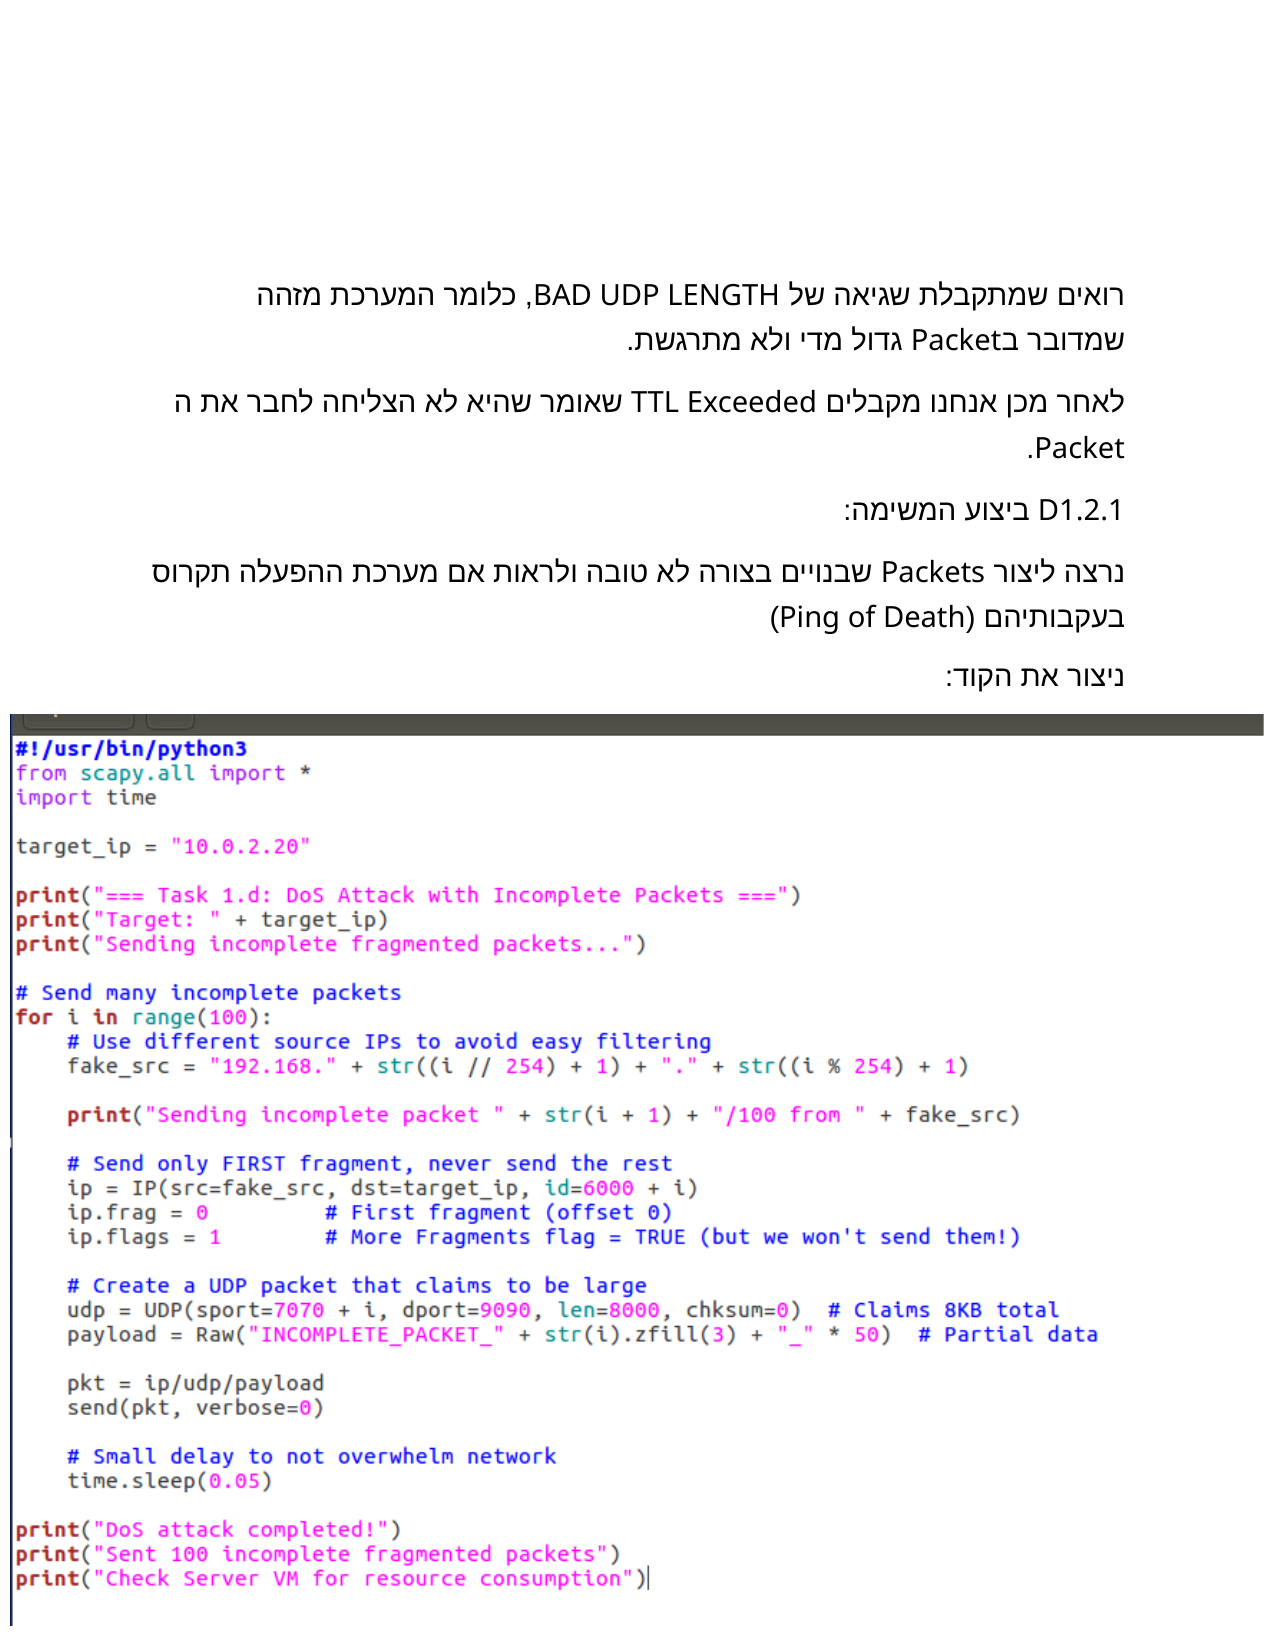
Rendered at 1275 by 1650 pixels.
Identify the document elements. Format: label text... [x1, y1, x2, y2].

text רואים שמתקבלת שגיאה של BAD UDP LENGTH, כלומר המערכת מזהה שמדובר בPacket גדול מדי ולא מתרגשת. [150, 274, 1125, 359]
text לאחר מכן אנחנו מקבלים TTL Exceeded שאומר שהיא לא הצליחה לחבר את הPacket. [150, 382, 1125, 467]
picture [10, 714, 1264, 1626]
text D1.2.1 ביצוע המשימה: [150, 489, 1125, 529]
text נרצה ליצור Packets שבנויים בצורה לא טובה ולראות אם מערכת ההפעלה תקרוס בעקבותיהם (Ping of Death) [150, 552, 1125, 636]
text ניצור את הקוד: [150, 659, 1125, 692]
